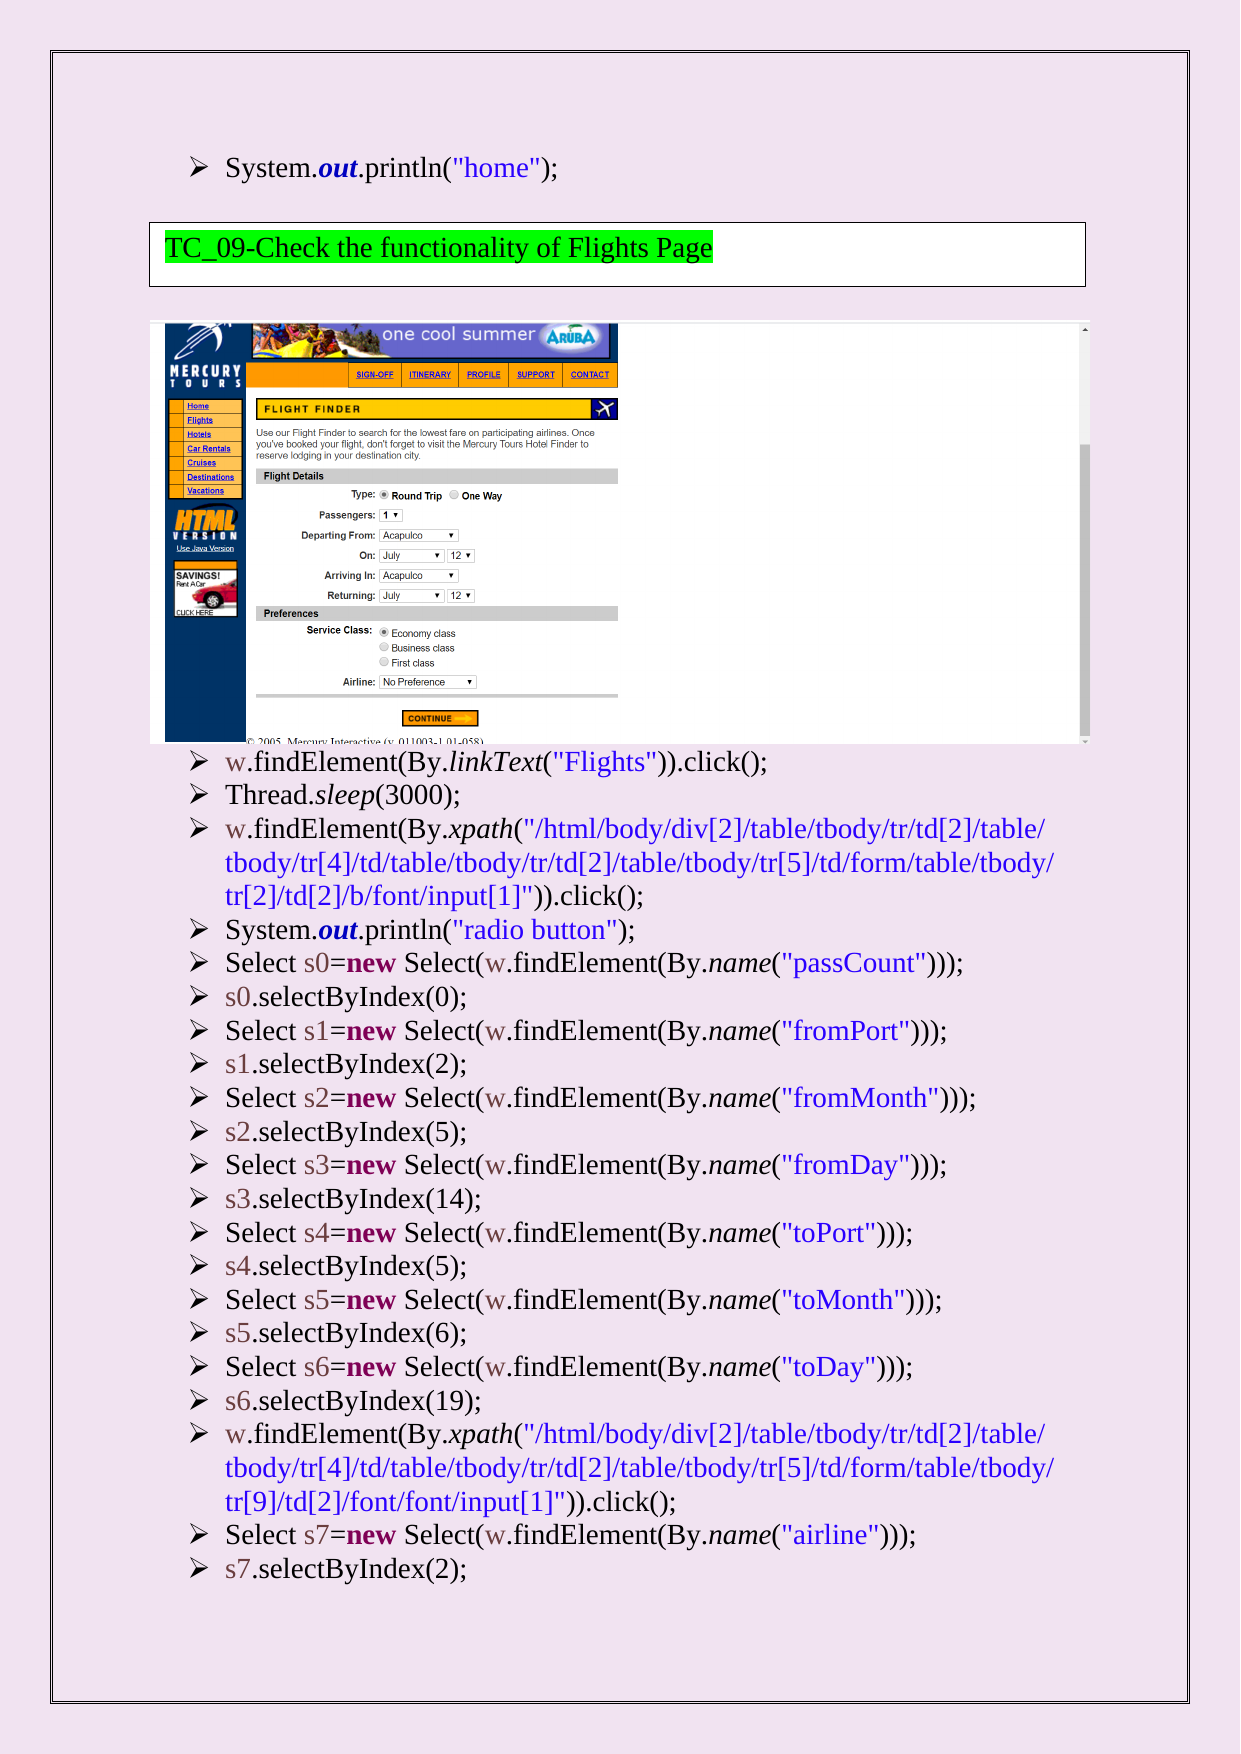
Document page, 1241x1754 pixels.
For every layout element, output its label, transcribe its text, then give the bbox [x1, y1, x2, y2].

list w.findElement(By.xpath("/html/body/div[2]/table/tbody/tr/td[2]/table/tbody/tr[4]/td/table/tbody/tr/td[2]/table/tbody/tr[5]/td/form/table/tbody/tr[2]/td[2]/b/font/input[1]")).click(); [187, 811, 1090, 912]
list System.out.println("home"); [187, 150, 1090, 184]
list Select s0=new Select(w.findElement(By.name("passCount"))); [187, 946, 1090, 979]
list s1.selectByIndex(2); [187, 1046, 1090, 1080]
list Select s6=new Select(w.findElement(By.name("toDay"))); [187, 1349, 1090, 1383]
list Select s5=new Select(w.findElement(By.name("toMonth"))); [187, 1282, 1090, 1316]
list w.findElement(By.linkText("Flights")).click(); [187, 744, 1090, 777]
list s3.selectByIndex(14); [187, 1181, 1090, 1215]
list s2.selectByIndex(5); [187, 1114, 1090, 1147]
list s5.selectByIndex(6); [187, 1316, 1090, 1349]
list System.out.println("radio button"); [187, 912, 1090, 946]
list s7.selectByIndex(2); [187, 1551, 1090, 1584]
list s6.selectByIndex(19); [187, 1383, 1090, 1417]
list Select s2=new Select(w.findElement(By.name("fromMonth"))); [187, 1080, 1090, 1114]
picture [150, 320, 1091, 744]
list Select s1=new Select(w.findElement(By.name("fromPort"))); [187, 1013, 1090, 1046]
list s4.selectByIndex(5); [187, 1248, 1090, 1282]
list w.findElement(By.xpath("/html/body/div[2]/table/tbody/tr/td[2]/table/tbody/tr[4]/td/table/tbody/tr/td[2]/table/tbody/tr[5]/td/form/table/tbody/tr[9]/td[2]/font/font/input[1]")).click(); [187, 1417, 1090, 1517]
list s0.selectByIndex(0); [187, 979, 1090, 1013]
list Select s4=new Select(w.findElement(By.name("toPort"))); [187, 1215, 1090, 1248]
list Select s3=new Select(w.findElement(By.name("fromDay"))); [187, 1147, 1090, 1181]
list Select s7=new Select(w.findElement(By.name("airline"))); [187, 1517, 1090, 1551]
list Thread.sleep(3000); [187, 777, 1090, 811]
